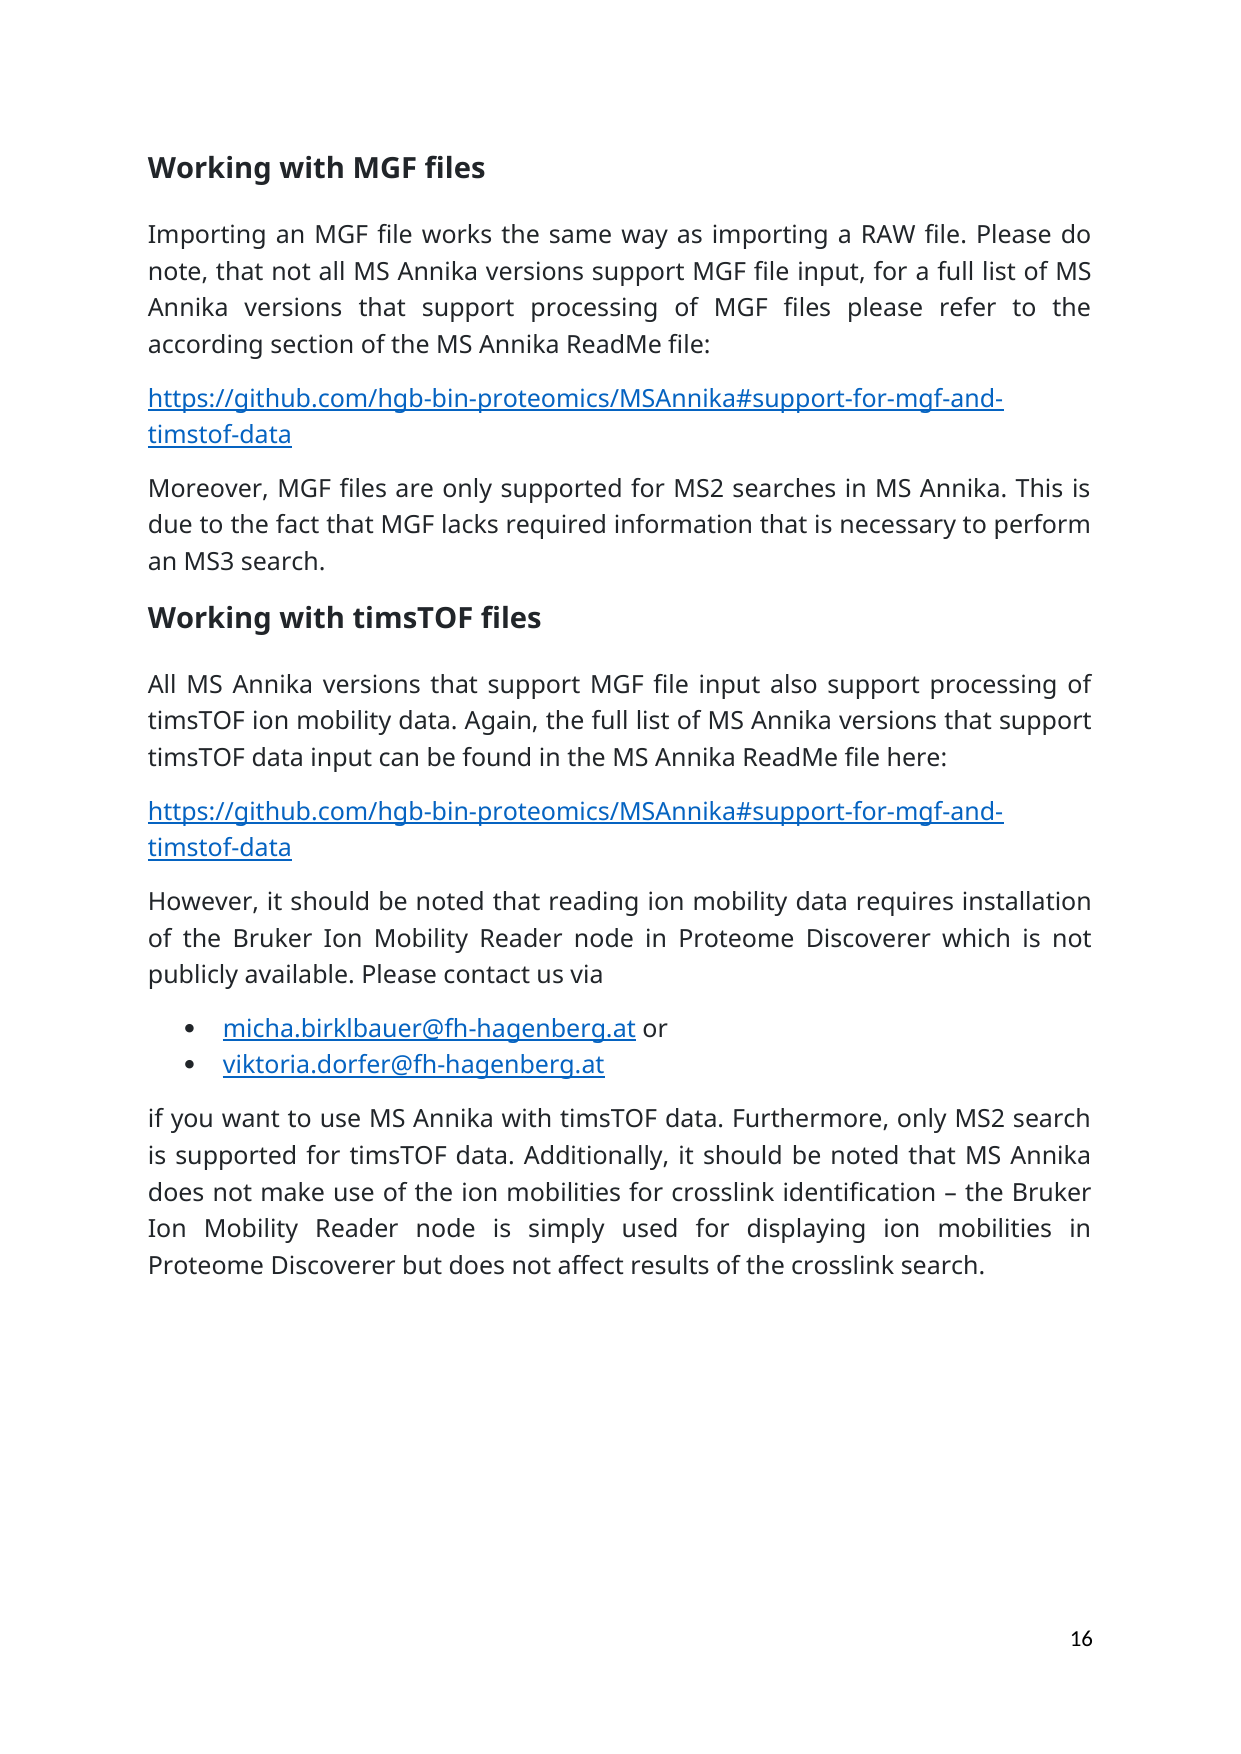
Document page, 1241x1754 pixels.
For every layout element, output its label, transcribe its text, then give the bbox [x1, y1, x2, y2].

list micha.birklbauer@fh-hagenberg.at or [185, 1010, 1093, 1044]
list viktoria.dorfer@fh-hagenberg.at [185, 1047, 1093, 1081]
text Working with MGF files [148, 148, 1093, 187]
text However, it should be noted that reading ion mobility data requires installation of the Bruker Ion Mobility Reader node in Proteome Discoverer which is not publicly available. Please contact us via [148, 883, 1093, 991]
text https://github.com/hgb-bin-proteomics/MSAnnika#support-for-mgf-and-timstof-data [148, 793, 1093, 864]
text if you want to use MS Annika with timsTOF data. Furthermore, only MS2 search is supported for timsTOF data. Additionally, it should be noted that MS Annika does not make use of the ion mobilities for crosslink identification – the Bruker Ion Mobility Reader node is simply used for displaying ion mobilities in Proteome Discoverer but does not affect results of the crosslink search. [148, 1101, 1093, 1282]
text https://github.com/hgb-bin-proteomics/MSAnnika#support-for-mgf-and-timstof-data [148, 380, 1093, 451]
text Importing an MGF file works the same way as importing a RAW file. Please do note, that not all MS Annika versions support MGF file input, for a full list of MS Annika versions that support processing of MGF files please refer to the according section of the MS Annika ReadMe file: [148, 216, 1093, 361]
text Working with timsTOF files [148, 597, 1093, 637]
text Moreover, MGF files are only supported for MS2 searches in MS Annika. This is due to the fact that MGF lacks required information that is necessary to perform an MS3 search. [148, 470, 1093, 578]
text All MS Annika versions that support MGF file input also support processing of timsTOF ion mobility data. Again, the full list of MS Annika versions that support timsTOF data input can be found in the MS Annika ReadMe file here: [148, 666, 1093, 774]
